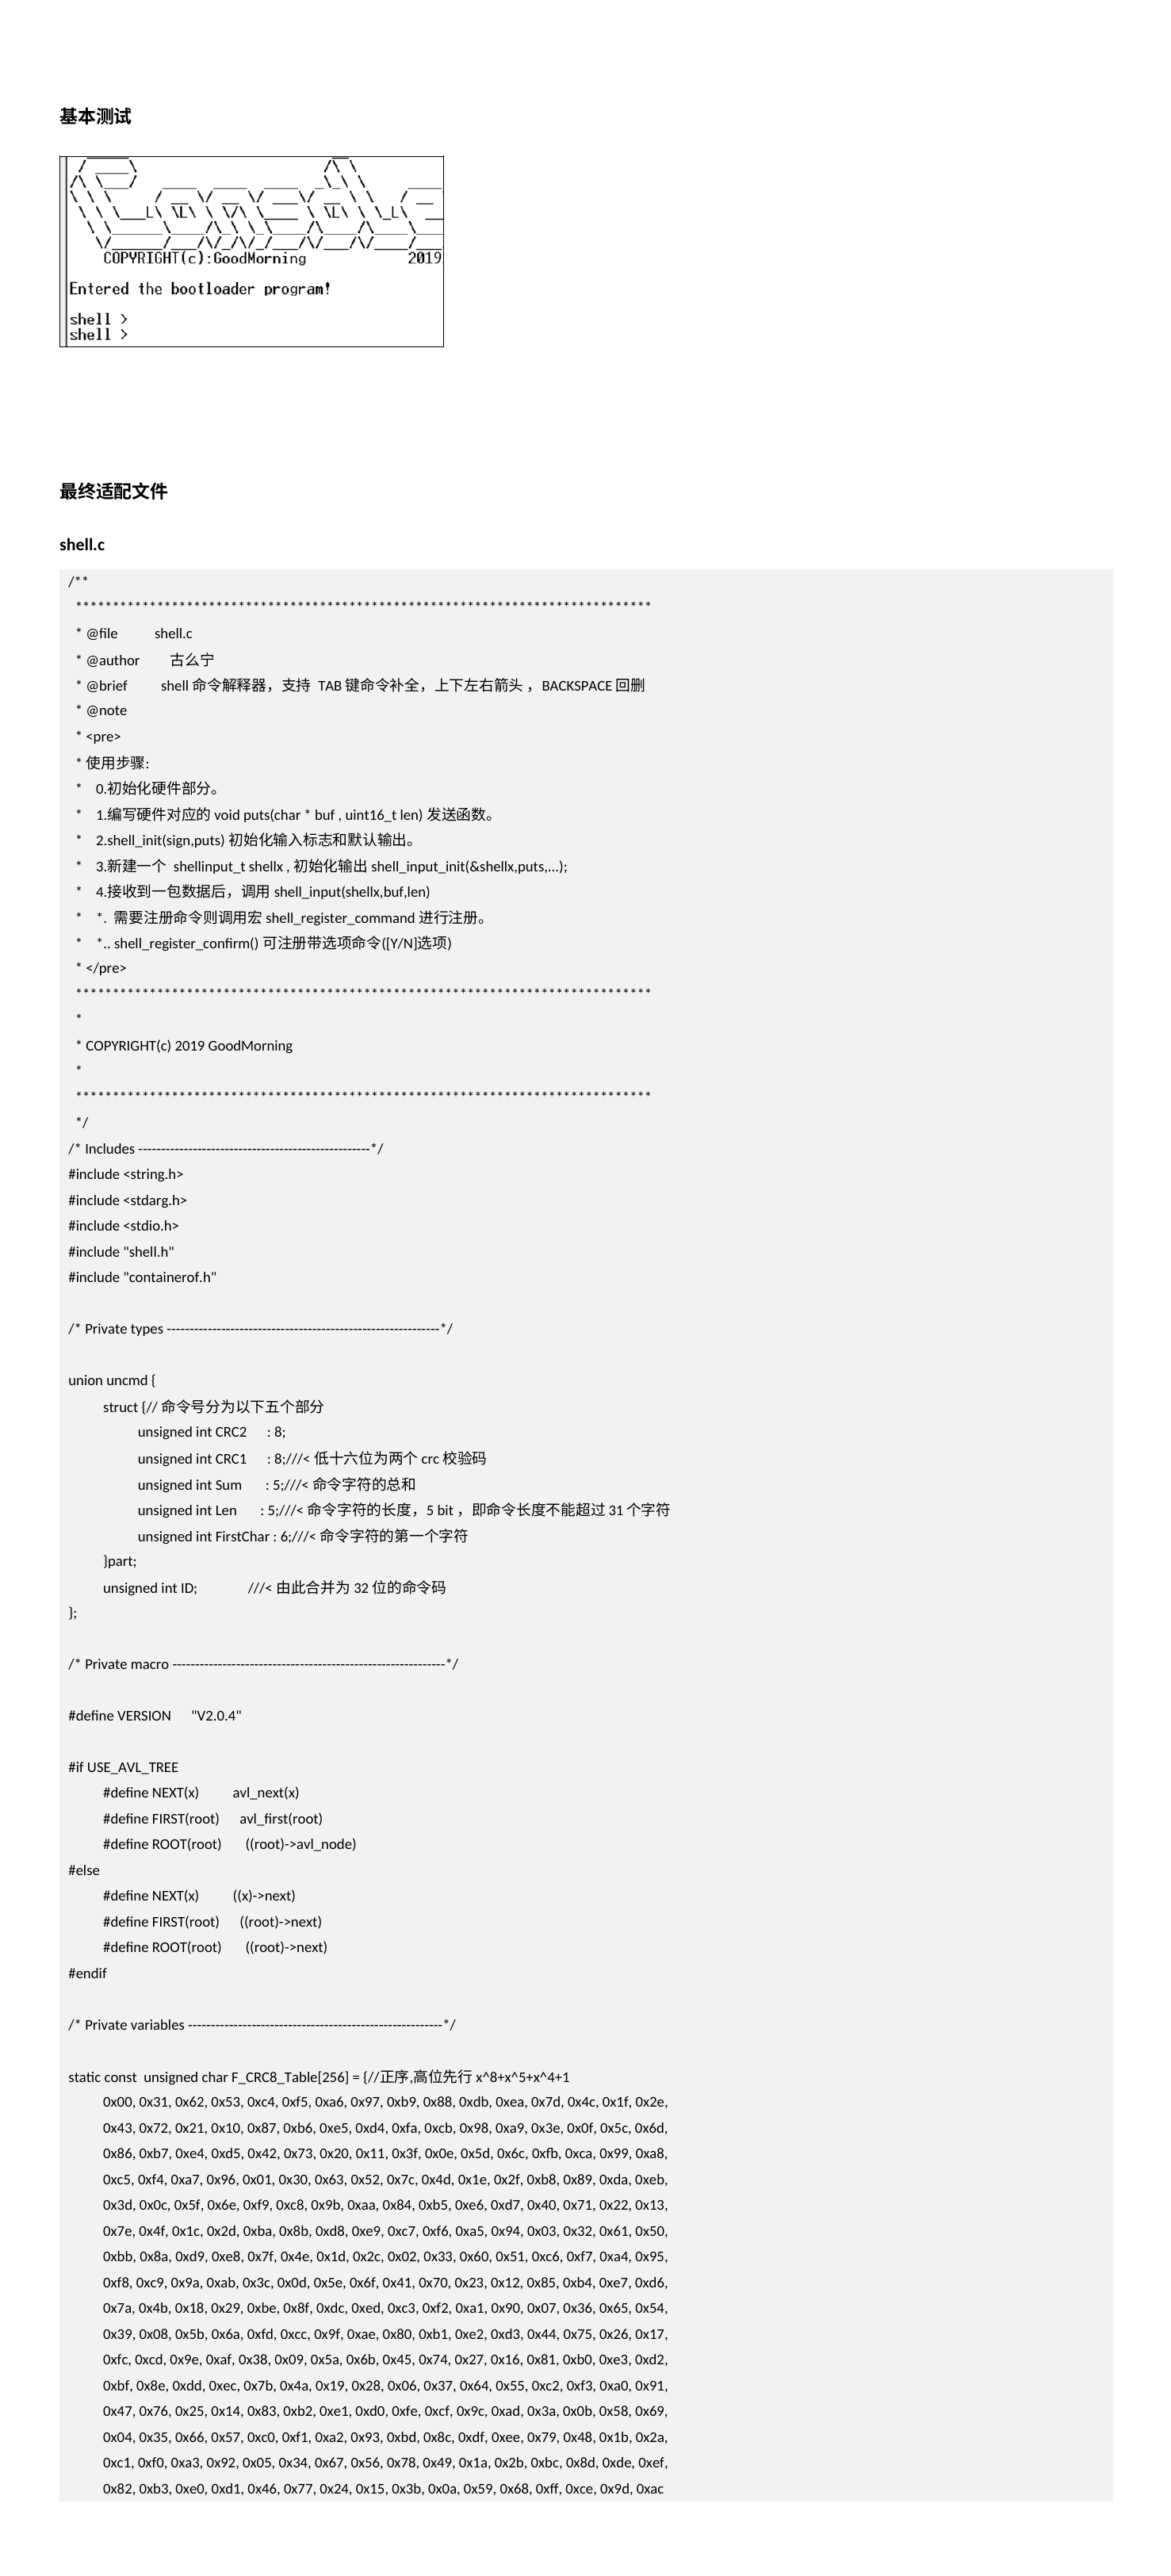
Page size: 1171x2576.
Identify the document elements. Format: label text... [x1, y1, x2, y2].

picture [60, 157, 443, 346]
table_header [59, 569, 1113, 2501]
subtitle shell.c [59, 531, 1111, 557]
subtitle 最终适配文件 [59, 465, 1111, 516]
subtitle 基本测试 [59, 90, 1111, 141]
